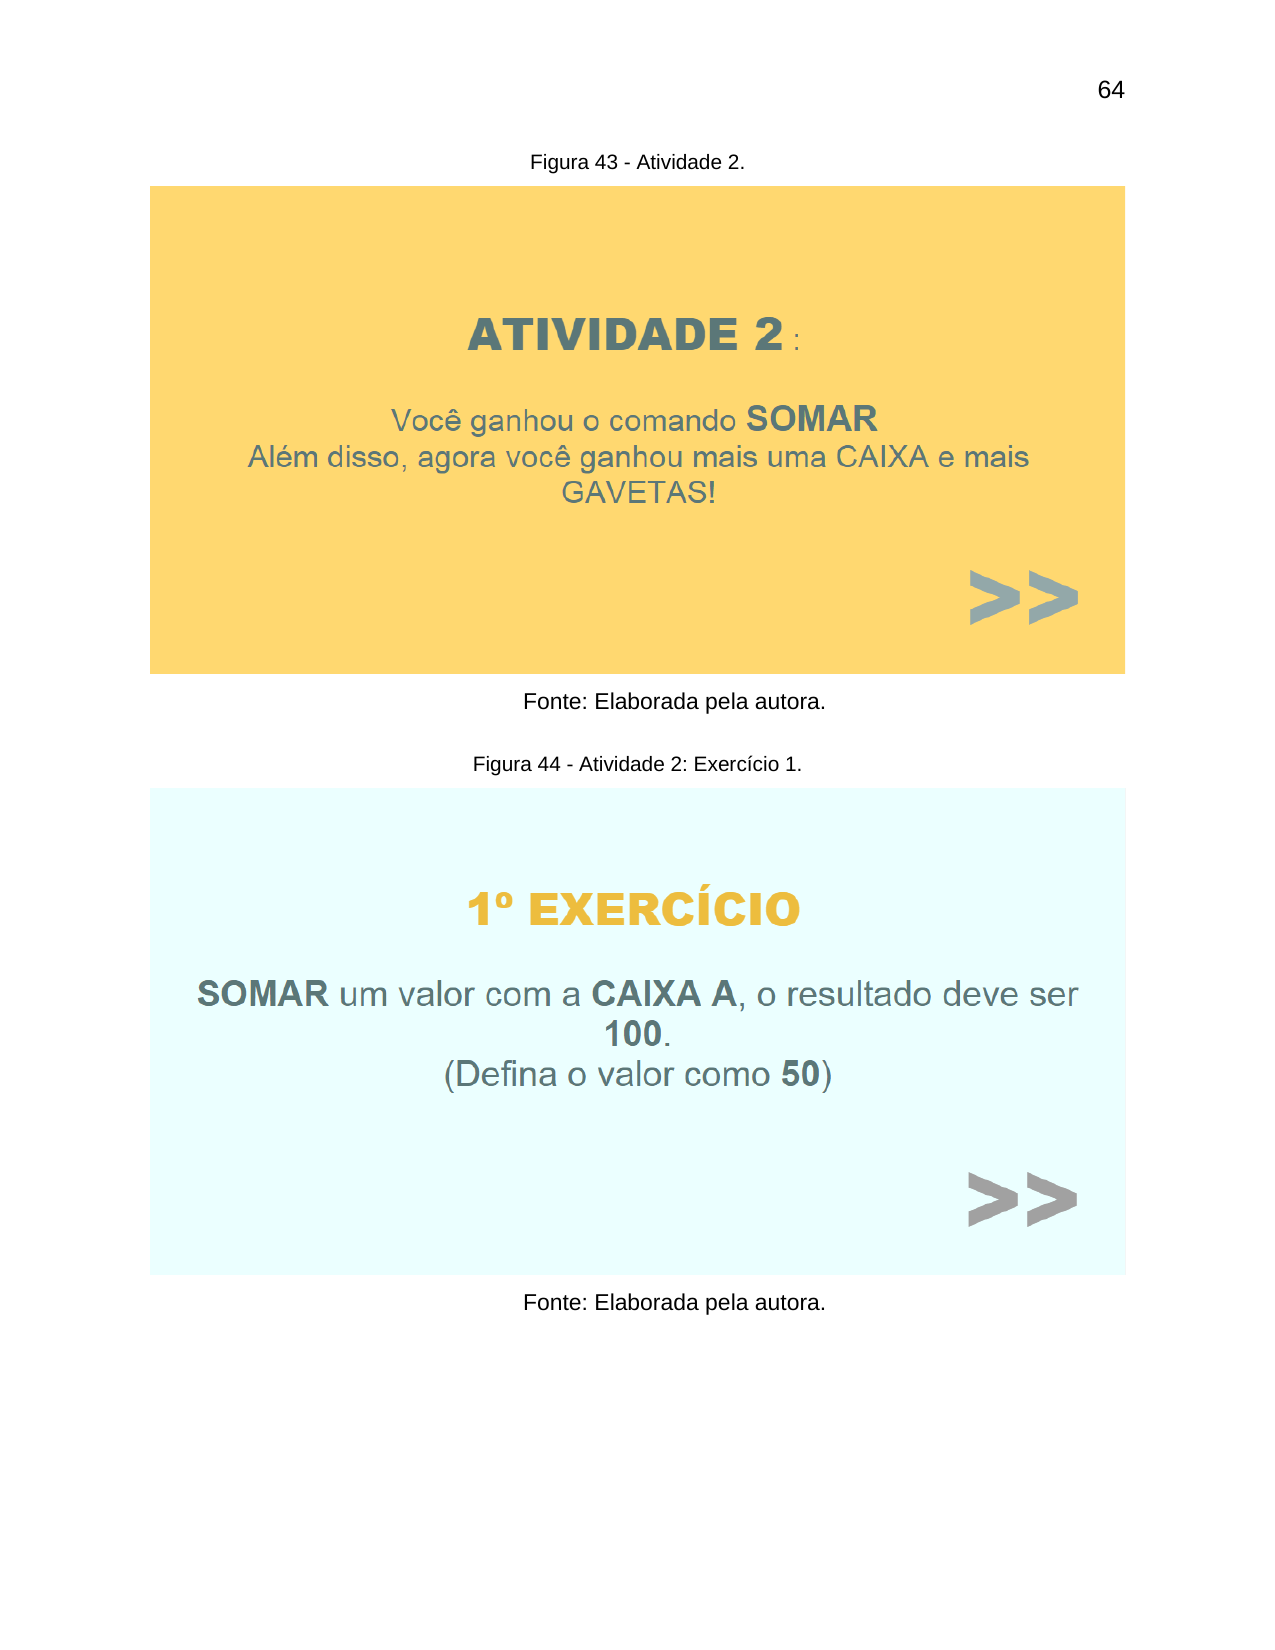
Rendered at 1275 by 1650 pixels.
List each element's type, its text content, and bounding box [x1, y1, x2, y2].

text Figura 43 - Atividade 2. [150, 150, 1125, 174]
picture [150, 788, 1125, 1275]
text Figura 44 - Atividade 2: Exercício 1. [150, 752, 1125, 776]
picture [150, 186, 1125, 674]
text Fonte: Elaborada pela autora. [150, 688, 1125, 714]
text Fonte: Elaborada pela autora. [150, 1288, 1125, 1315]
